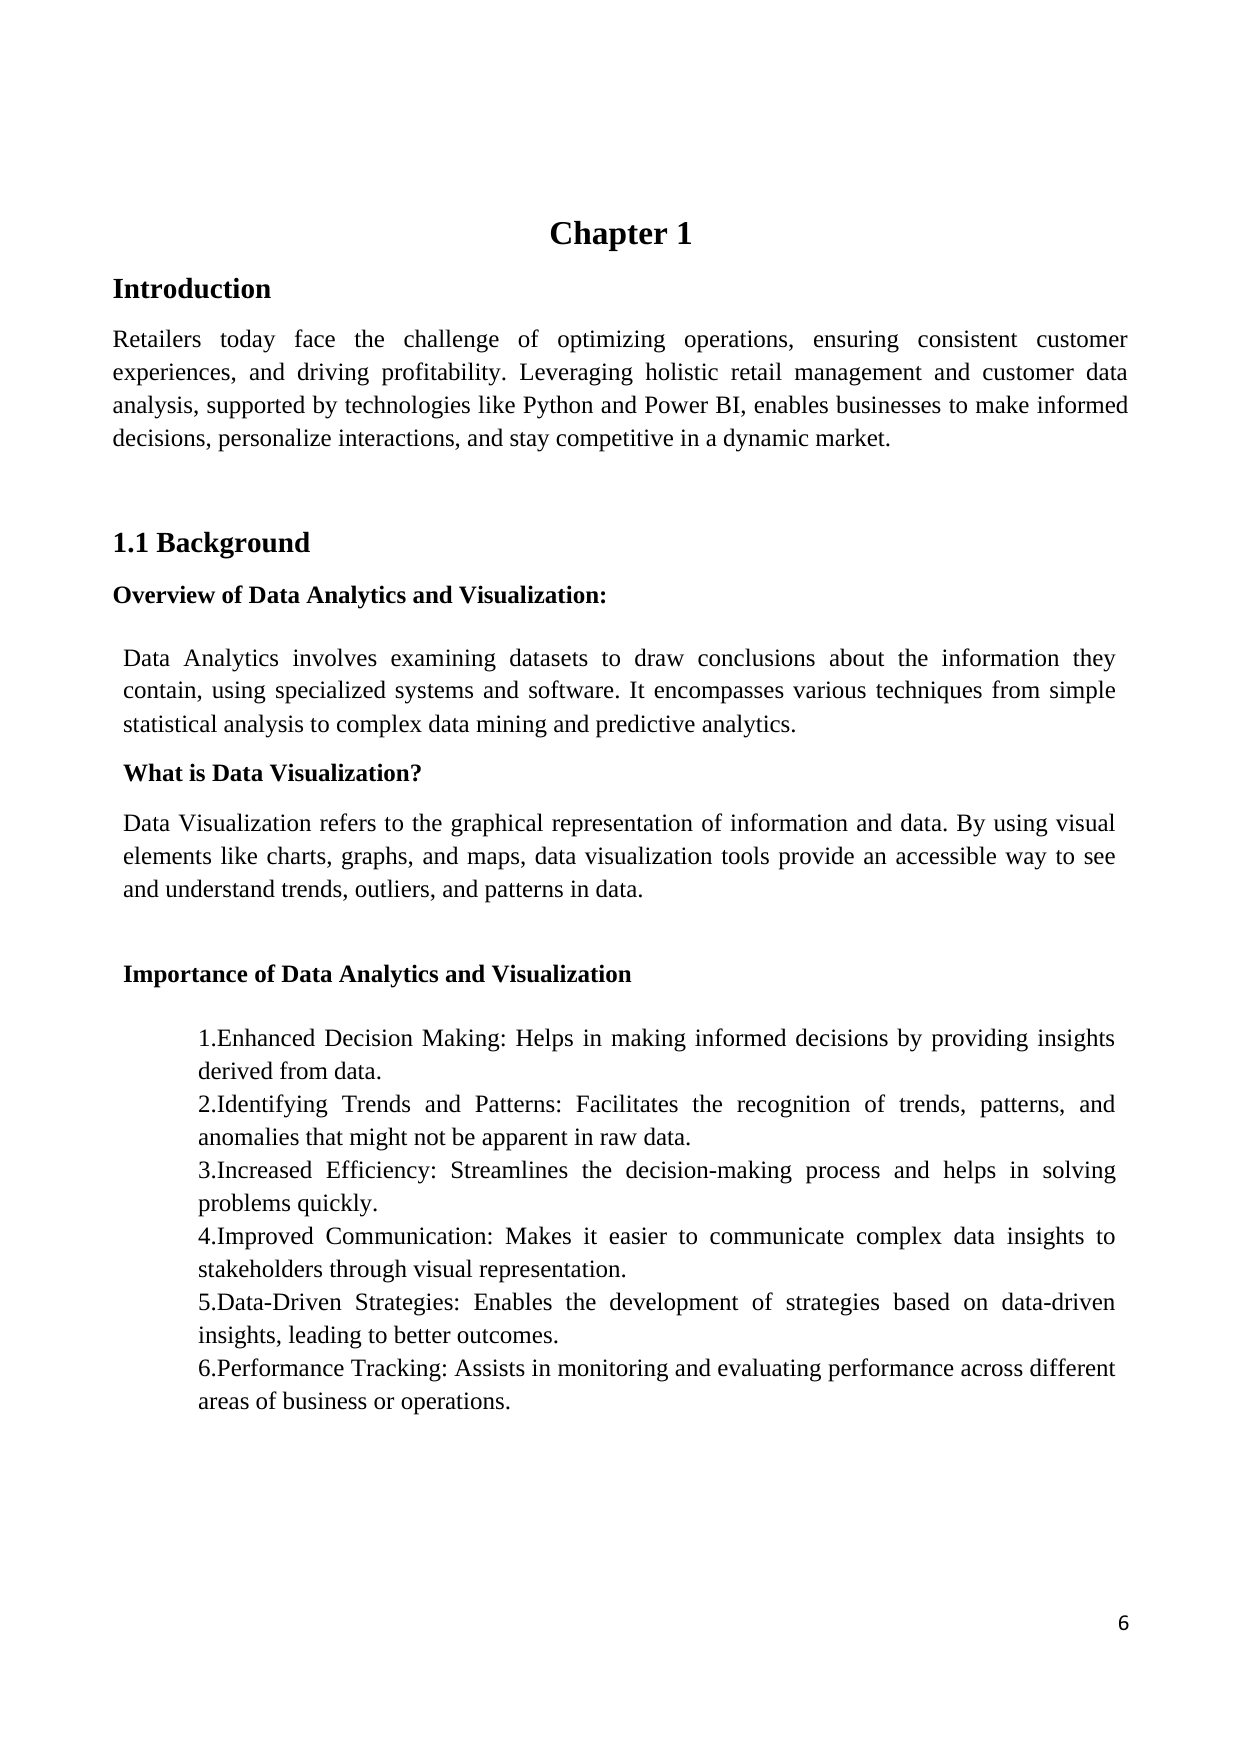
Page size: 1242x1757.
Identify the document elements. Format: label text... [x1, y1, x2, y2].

text 1.1 Background [112, 525, 1129, 559]
text Introduction [112, 271, 1129, 305]
text Importance of Data Analytics and Visualization [123, 959, 1129, 988]
text 2.Identifying Trends and Patterns: Facilitates the recognition of trends, patterns, and anomalies that might not be apparent in raw data. [198, 1089, 1117, 1151]
text Data Visualization refers to the graphical representation of information and data. By using visual elements like charts, graphs, and maps, data visualization tools provide an accessible way to see and understand trends, outliers, and patterns in data. [123, 808, 1117, 903]
text Data Analytics involves examining datasets to draw conclusions about the information they contain, using specialized systems and software. It encompasses various techniques from simple statistical analysis to complex data mining and predictive analytics. [123, 643, 1117, 737]
text 5.Data-Driven Strategies: Enables the development of strategies based on data-driven insights, leading to better outcomes. [198, 1287, 1117, 1349]
text What is Data Visualization? [123, 758, 1129, 787]
text Chapter 1 [112, 213, 1129, 252]
text 4.Improved Communication: Makes it easier to communicate complex data insights to stakeholders through visual representation. [198, 1221, 1117, 1283]
text Retailers today face the challenge of optimizing operations, ensuring consistent customer experiences, and driving profitability. Leveraging holistic retail management and customer data analysis, supported by technologies like Python and Power BI, enables businesses to make informed decisions, personalize interactions, and stay competitive in a dynamic market. [112, 324, 1129, 452]
text 6.Performance Tracking: Assists in monitoring and evaluating performance across different areas of business or operations. [198, 1353, 1117, 1415]
text 3.Increased Efficiency: Streamlines the decision-making process and helps in solving problems quickly. [198, 1155, 1117, 1217]
text Overview of Data Analytics and Visualization: [112, 580, 1129, 609]
text 1.Enhanced Decision Making: Helps in making informed decisions by providing insights derived from data. [198, 1023, 1117, 1085]
